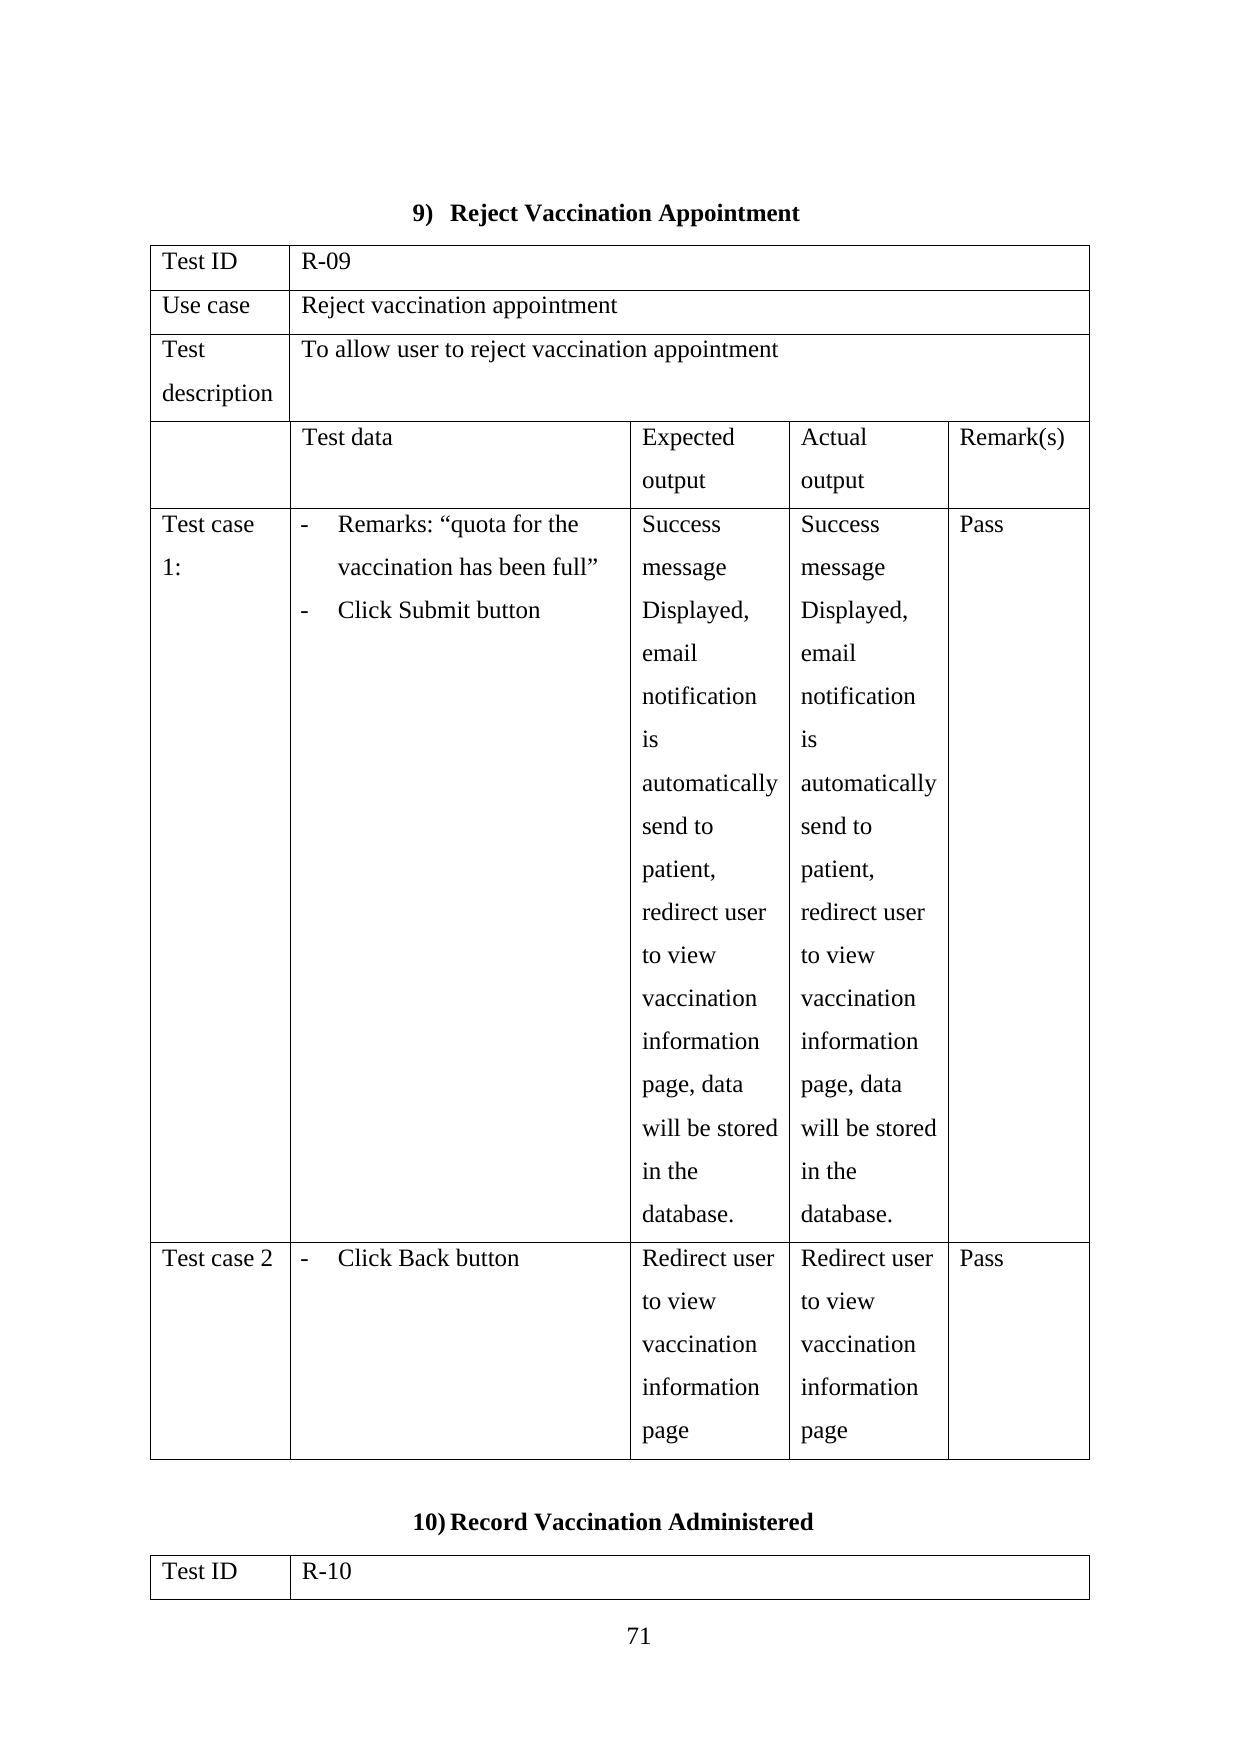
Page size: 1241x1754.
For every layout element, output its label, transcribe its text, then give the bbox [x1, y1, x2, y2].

table_cell Remarks: “quota for the vaccination has been full” Click Submit button [291, 509, 630, 1242]
table_cell Pass [949, 1243, 1089, 1458]
table_cell Redirect user to view vaccination information page [631, 1243, 789, 1458]
table_cell Actual output [790, 422, 948, 508]
list Reject Vaccination Appointment [412, 198, 1090, 226]
table_cell Expected output [631, 422, 789, 508]
list Record Vaccination Administered [412, 1507, 1090, 1536]
table_cell Test data [291, 422, 630, 508]
table_cell Test case 1: [151, 509, 290, 1242]
table_cell Redirect user to view vaccination information page [790, 1243, 948, 1458]
table_header R-09 [290, 246, 1089, 289]
table_cell Use case [151, 291, 289, 333]
table_cell [151, 422, 290, 508]
table_cell Test case 2 [151, 1243, 290, 1458]
table_header Test ID [151, 246, 289, 289]
table_header Test ID [151, 1556, 290, 1599]
table_cell Reject vaccination appointment [290, 291, 1089, 333]
table_header R-10 [291, 1556, 1089, 1599]
table_cell Pass [949, 509, 1089, 1242]
table_cell Test description [151, 335, 289, 421]
table_cell Click Back button [291, 1243, 630, 1458]
table_cell To allow user to reject vaccination appointment [290, 335, 1089, 421]
table_cell Remark(s) [949, 422, 1089, 508]
